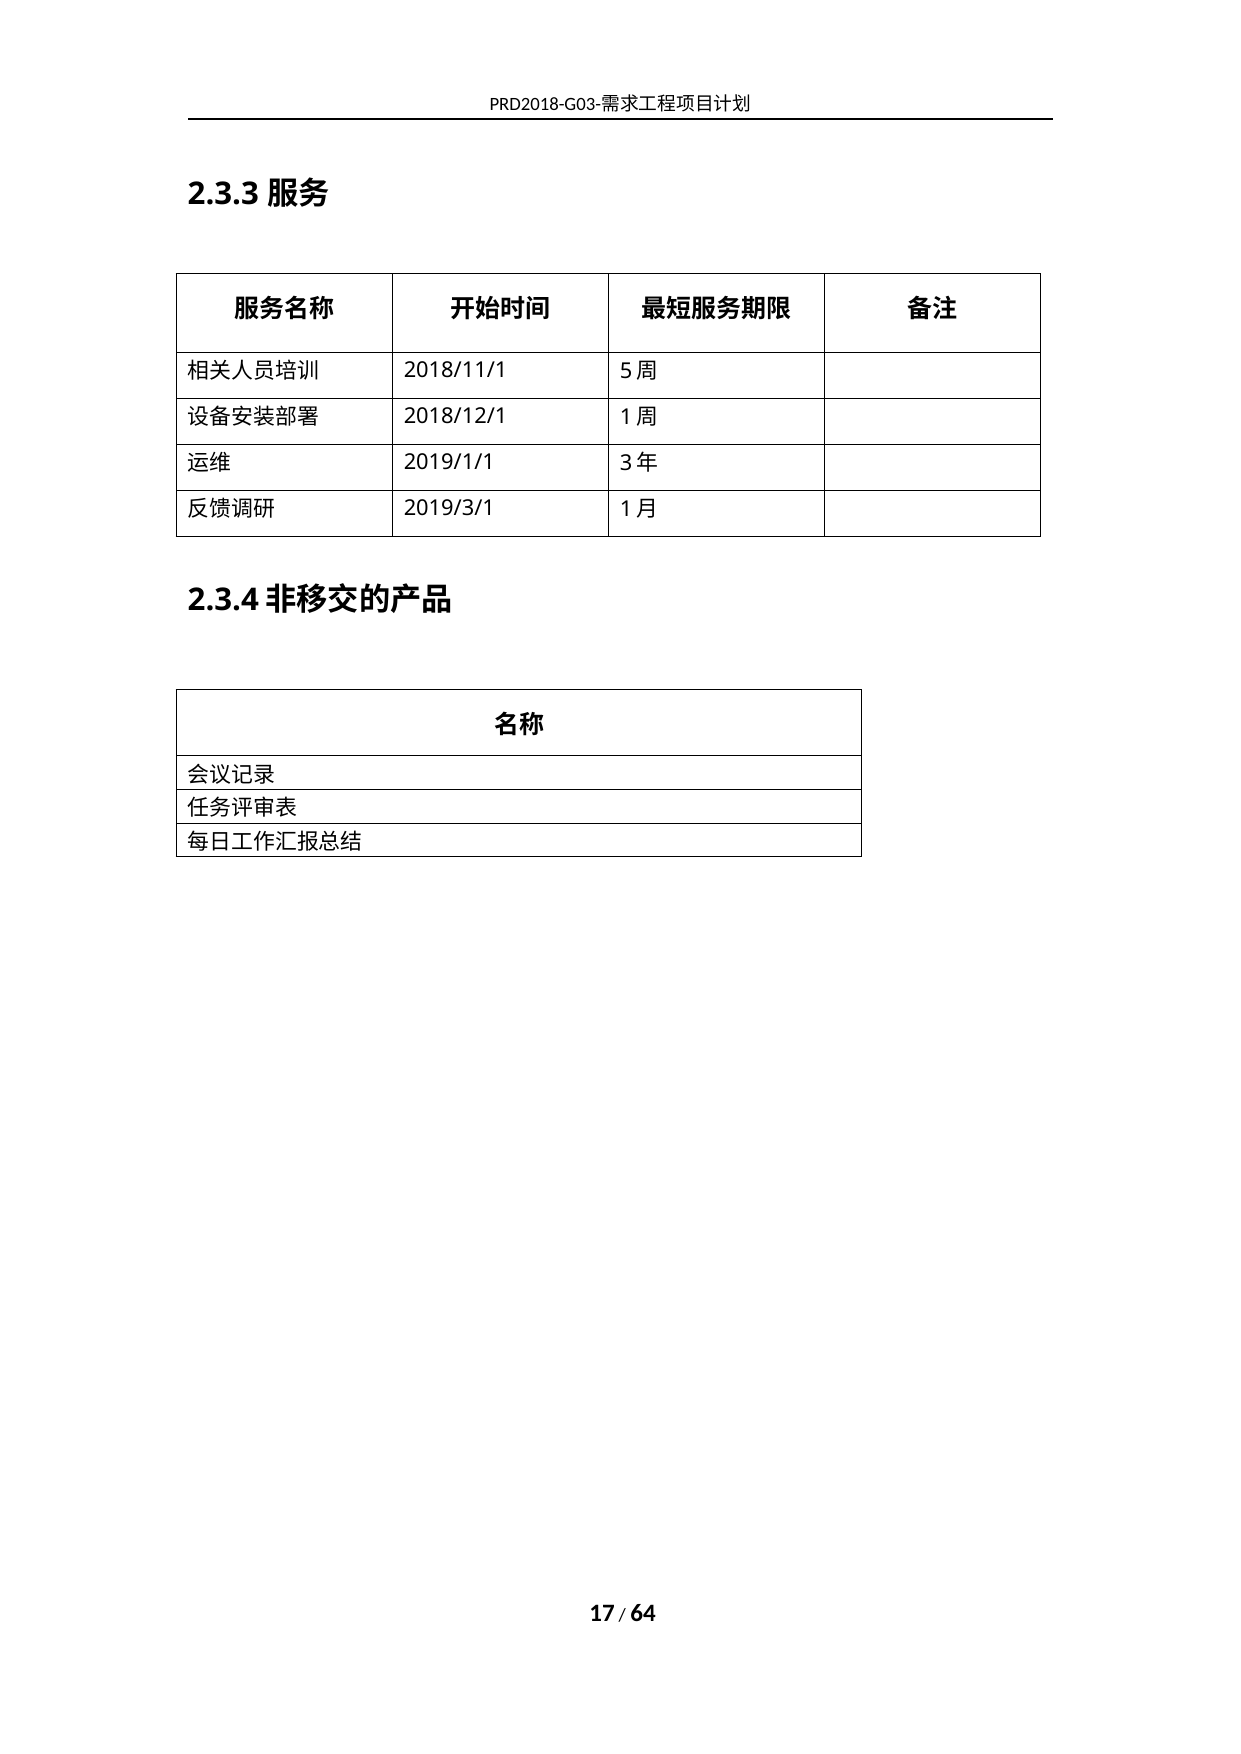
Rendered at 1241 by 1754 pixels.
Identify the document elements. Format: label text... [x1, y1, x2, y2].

table_header 开始时间 [393, 274, 608, 352]
table_cell 2018/11/1 [393, 353, 608, 398]
table_cell 2019/3/1 [393, 491, 608, 536]
table_cell 会议记录 [177, 756, 861, 789]
table_cell 2018/12/1 [393, 399, 608, 444]
table_header 服务名称 [177, 274, 392, 352]
table_cell 反馈调研 [177, 491, 392, 536]
table_cell 相关人员培训 [177, 353, 392, 398]
subtitle 2.3.4非移交的产品 [187, 564, 1053, 629]
subtitle 2.3.3 服务 [187, 158, 1053, 223]
table_cell 5周 [609, 353, 824, 398]
table_cell 每日工作汇报总结 [177, 824, 861, 856]
table_header 最短服务期限 [609, 274, 824, 352]
table_header 备注 [825, 274, 1040, 352]
table_cell 1月 [609, 491, 824, 536]
table_cell 任务评审表 [177, 790, 861, 822]
table_cell 3年 [609, 445, 824, 490]
table_cell 运维 [177, 445, 392, 490]
table_cell 设备安装部署 [177, 399, 392, 444]
table_cell [825, 353, 1040, 398]
table_cell 1周 [609, 399, 824, 444]
table_cell [825, 445, 1040, 490]
table_cell [825, 399, 1040, 444]
table_header 名称 [177, 690, 861, 755]
table_cell 2019/1/1 [393, 445, 608, 490]
table_cell [825, 491, 1040, 536]
